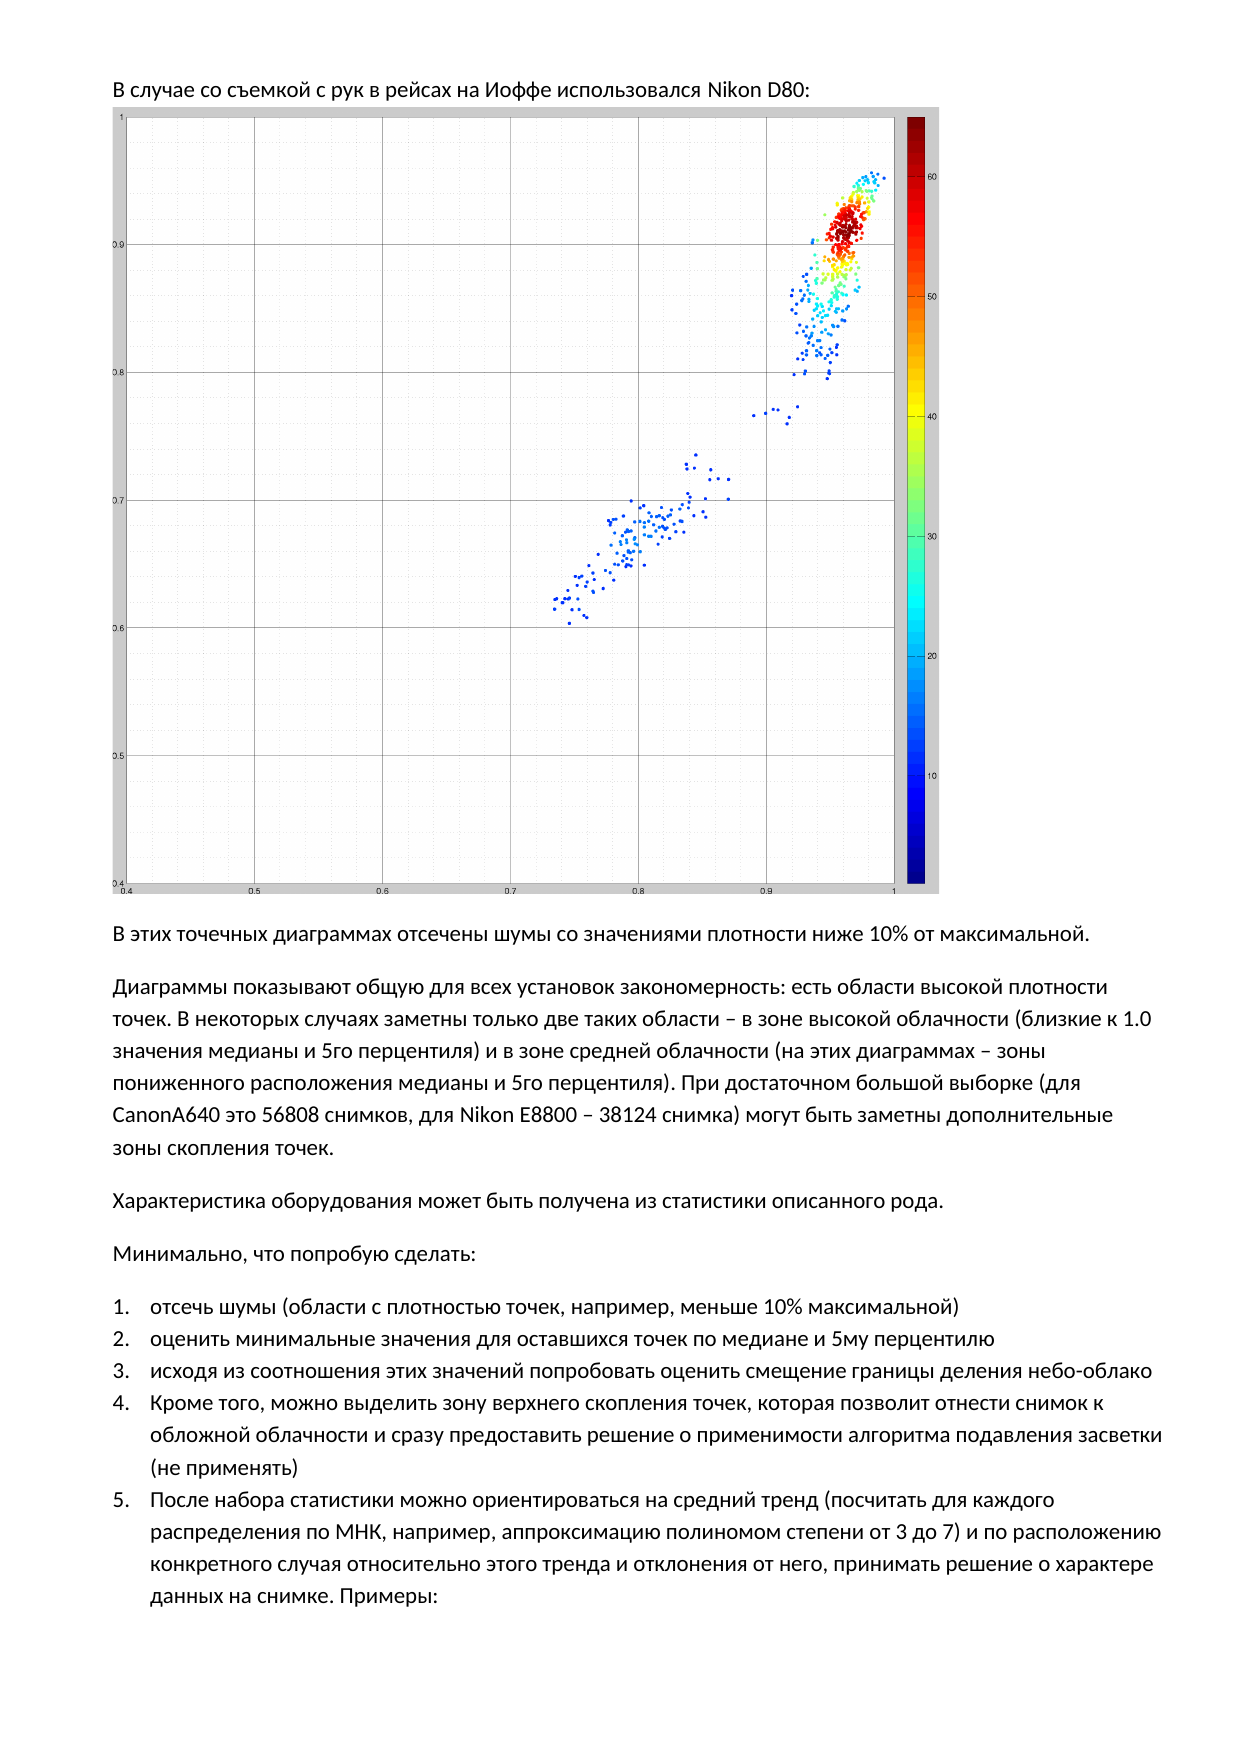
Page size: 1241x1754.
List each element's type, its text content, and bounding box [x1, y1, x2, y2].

list Кроме того, можно выделить зону верхнего скопления точек, которая позволит отнести снимок к обложной облачности и сразу предоставить решение о применимости алгоритма подавления засветки (не применять) [112, 1388, 1165, 1481]
list исходя из соотношения этих значений попробовать оценить смещение границы деления небо-облако [112, 1356, 1165, 1384]
text В этих точечных диаграммах отсечены шумы со значениями плотности ниже 10% от максимальной. [112, 919, 1165, 947]
text Диаграммы показывают общую для всех установок закономерность: есть области высокой плотности точек. В некоторых случаях заметны только две таких области – в зоне высокой облачности (близкие к 1.0 значения медианы и 5го перцентиля) и в зоне средней облачности (на этих диаграммах – зоны пониженного расположения медианы и 5го перцентиля). При достаточном большой выборке (для CanonA640 это 56808 снимков, для Nikon E8800 – 38124 снимка) могут быть заметны дополнительные зоны скопления точек. [112, 972, 1165, 1161]
text Характеристика оборудования может быть получена из статистики описанного рода. [112, 1186, 1165, 1214]
list отсечь шумы (области с плотностью точек, например, меньше 10% максимальной) [112, 1292, 1165, 1320]
list оценить минимальные значения для оставшихся точек по медиане и 5му перцентилю [112, 1324, 1165, 1352]
list После набора статистики можно ориентироваться на средний тренд (посчитать для каждого распределения по МНК, например, аппроксимацию полиномом степени от 3 до 7) и по расположению конкретного случая относительно этого тренда и отклонения от него, принимать решение о характере данных на снимке. Примеры: [112, 1485, 1165, 1609]
text Минимально, что попробую сделать: [112, 1239, 1165, 1267]
picture [112, 107, 940, 894]
